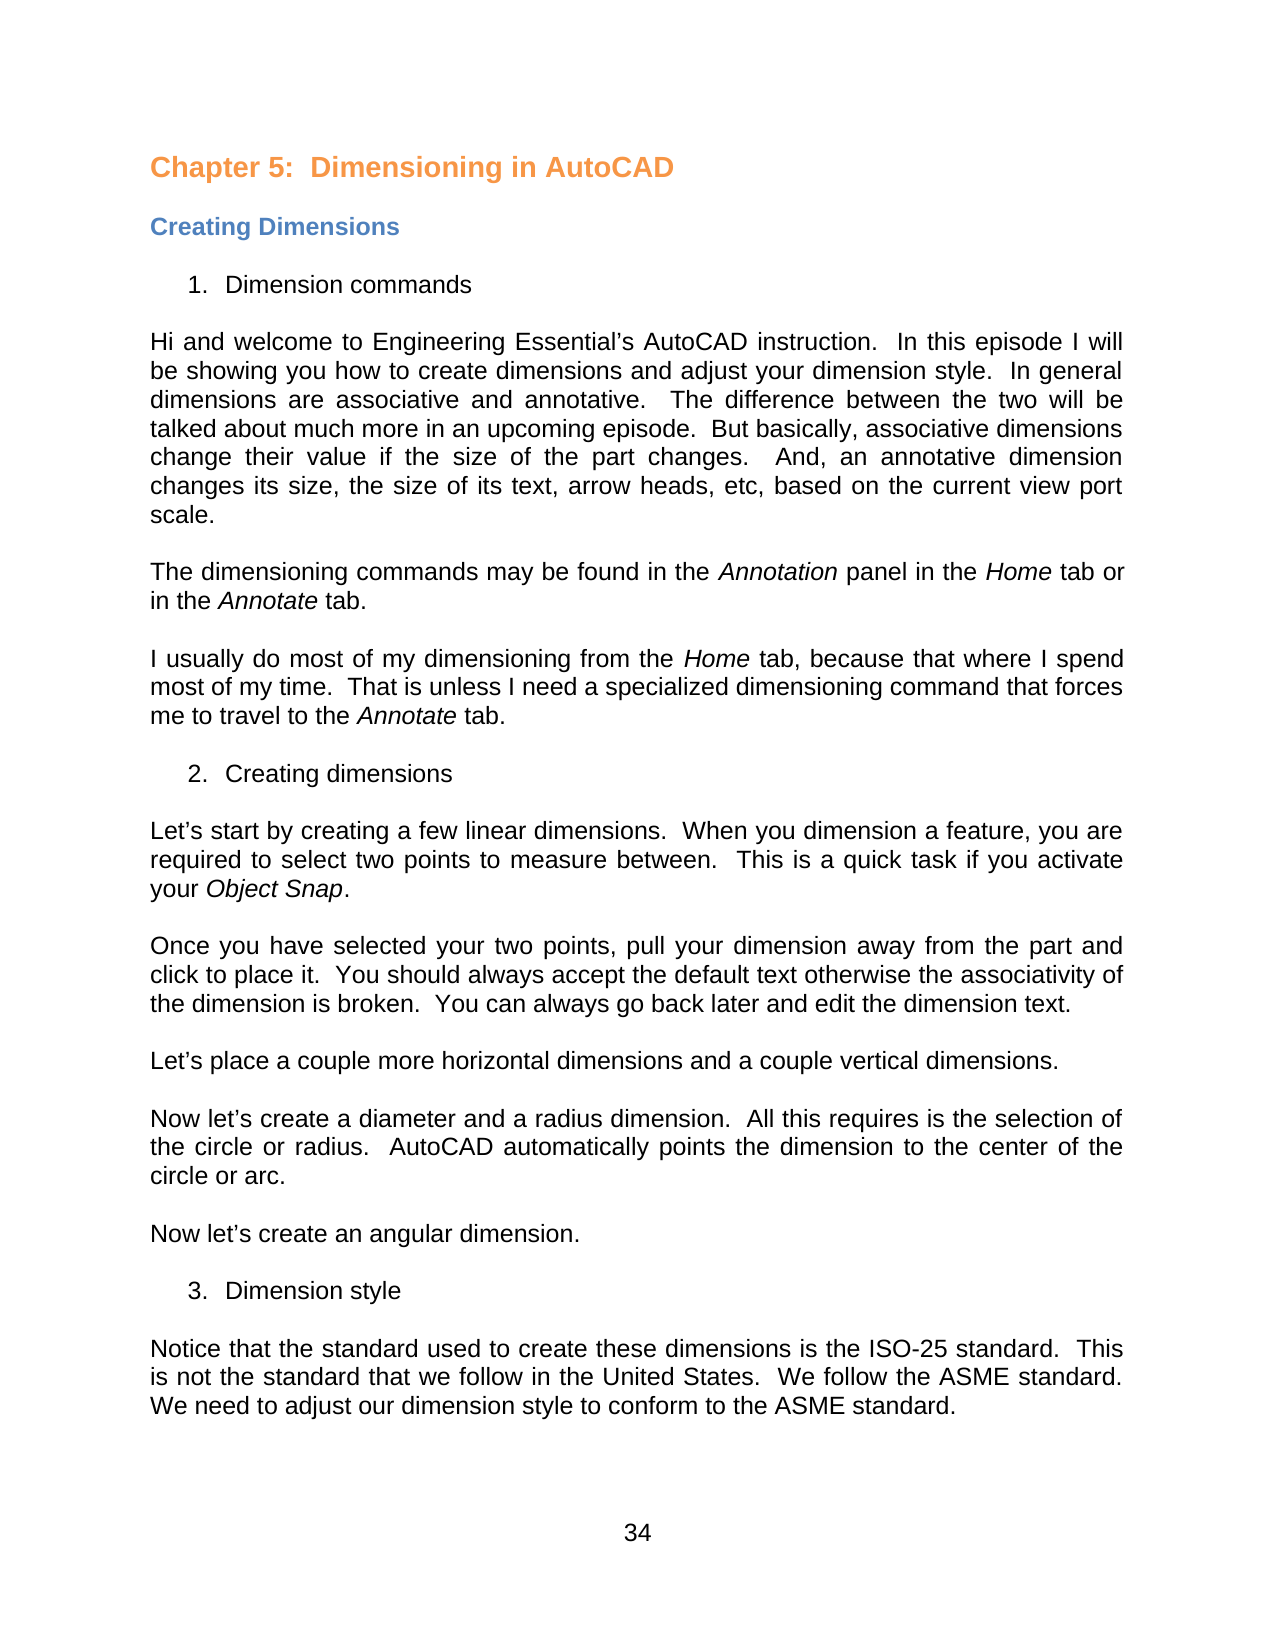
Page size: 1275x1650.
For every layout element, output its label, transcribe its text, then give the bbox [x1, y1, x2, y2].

text Notice that the standard used to create these dimensions is the ISO-25 standard. This is not the standard that we follow in the United States. We follow the ASME standard. We need to adjust our dimension style to conform to the ASME standard. [150, 1333, 1125, 1420]
list Creating dimensions [187, 758, 1125, 787]
text Hi and welcome to Engineering Essential’s AutoCAD instruction. In this episode I will be showing you how to create dimensions and adjust your dimension style. In general dimensions are associative and annotative. The difference between the two will be talked about much more in an upcoming episode. But basically, associative dimensions change their value if the size of the part changes. And, an annotative dimension changes its size, the size of its text, arrow heads, etc, based on the current view port scale. [150, 327, 1125, 528]
text Let’s start by creating a few linear dimensions. When you dimension a feature, you are required to select two points to measure between. This is a quick task if you activate your Object Snap. [150, 816, 1125, 902]
text Now let’s create a diameter and a radius dimension. All this requires is the selection of the circle or radius. AutoCAD automatically points the dimension to the center of the circle or arc. [150, 1103, 1125, 1190]
text Creating Dimensions [150, 212, 1125, 241]
text I usually do most of my dimensioning from the Home tab, because that where I spend most of my time. That is unless I need a specialized dimensioning command that forces me to travel to the Annotate tab. [150, 643, 1125, 730]
text Chapter 5: Dimensioning in AutoCAD [150, 150, 1125, 183]
text Once you have selected your two points, pull your dimension away from the part and click to place it. You should always accept the default text otherwise the associativity of the dimension is broken. You can always go back later and edit the dimension text. [150, 931, 1125, 1017]
text Let’s place a couple more horizontal dimensions and a couple vertical dimensions. [150, 1046, 1125, 1075]
text Now let’s create an angular dimension. [150, 1218, 1125, 1247]
list Dimension commands [187, 270, 1125, 298]
text The dimensioning commands may be found in the Annotation panel in the Home tab or in the Annotate tab. [150, 557, 1125, 615]
list Dimension style [187, 1276, 1125, 1305]
